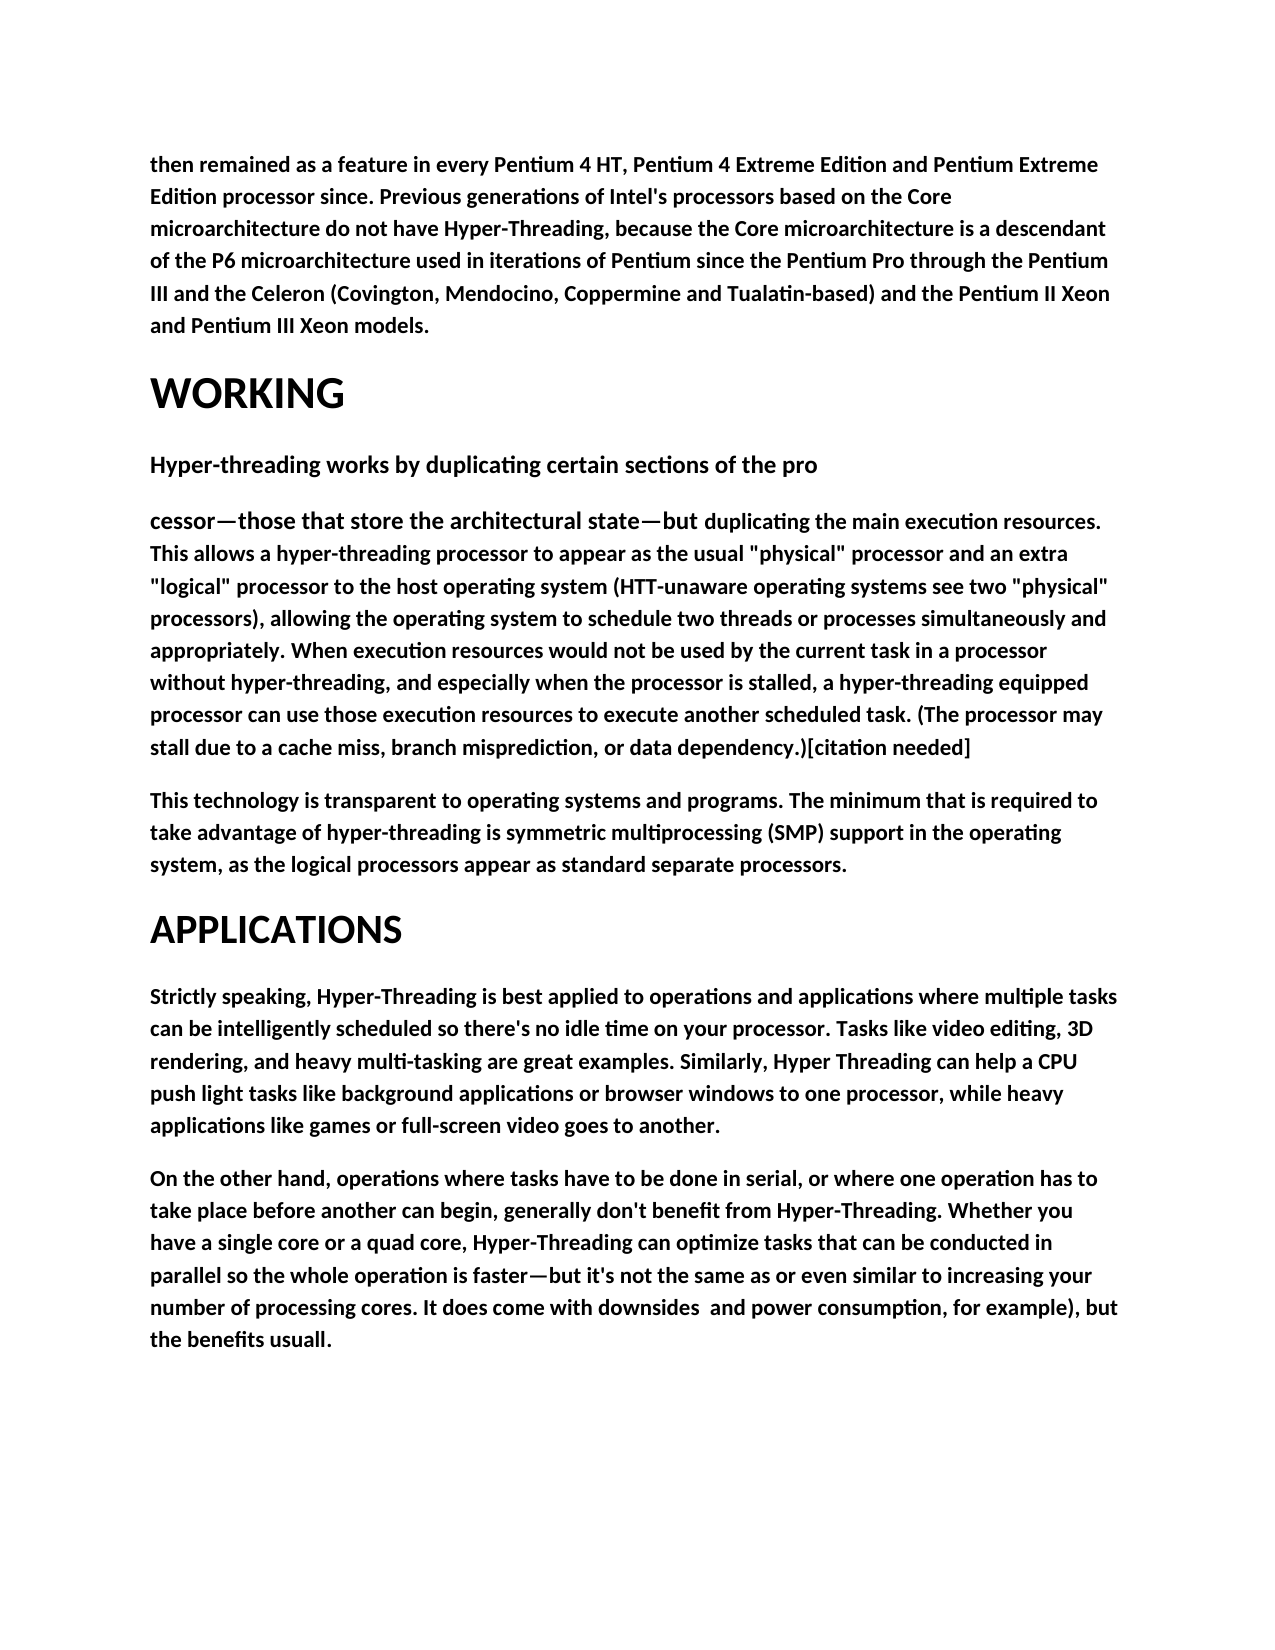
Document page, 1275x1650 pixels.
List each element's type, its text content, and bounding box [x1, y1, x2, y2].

text Hyper-threading works by duplicating certain sections of the pro [150, 449, 1125, 479]
text On the other hand, operations where tasks have to be done in serial, or where one operation has to take place before another can begin, generally don't benefit from Hyper-Threading. Whether you have a single core or a quad core, Hyper-Threading can optimize tasks that can be conducted in parallel so the whole operation is faster—but it's not the same as or even similar to increasing your number of processing cores. It does come with downsides and power consumption, for example), but the benefits usuall. [150, 1164, 1125, 1353]
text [150, 150, 1125, 339]
text cessor—those that store the architectural state—but duplicating the main execution resources. This allows a hyper-threading processor to appear as the usual "physical" processor and an extra "logical" processor to the host operating system (HTT-unaware operating systems see two "physical" processors), allowing the operating system to schedule two threads or processes simultaneously and appropriately. When execution resources would not be used by the current task in a processor without hyper-threading, and especially when the processor is stalled, a hyper-threading equipped processor can use those execution resources to execute another scheduled task. (The processor may stall due to a cache miss, branch misprediction, or data dependency.)[citation needed] [150, 505, 1125, 761]
text WORKING [150, 364, 1125, 420]
text APPLICATIONS [150, 903, 1125, 954]
text This technology is transparent to operating systems and programs. The minimum that is required to take advantage of hyper-threading is symmetric multiprocessing (SMP) support in the operating system, as the logical processors appear as standard separate processors. [150, 786, 1125, 878]
text Strictly speaking, Hyper-Threading is best applied to operations and applications where multiple tasks can be intelligently scheduled so there's no idle time on your processor. Tasks like video editing, 3D rendering, and heavy multi-tasking are great examples. Similarly, Hyper Threading can help a CPU push light tasks like background applications or browser windows to one processor, while heavy applications like games or full-screen video goes to another. [150, 982, 1125, 1139]
